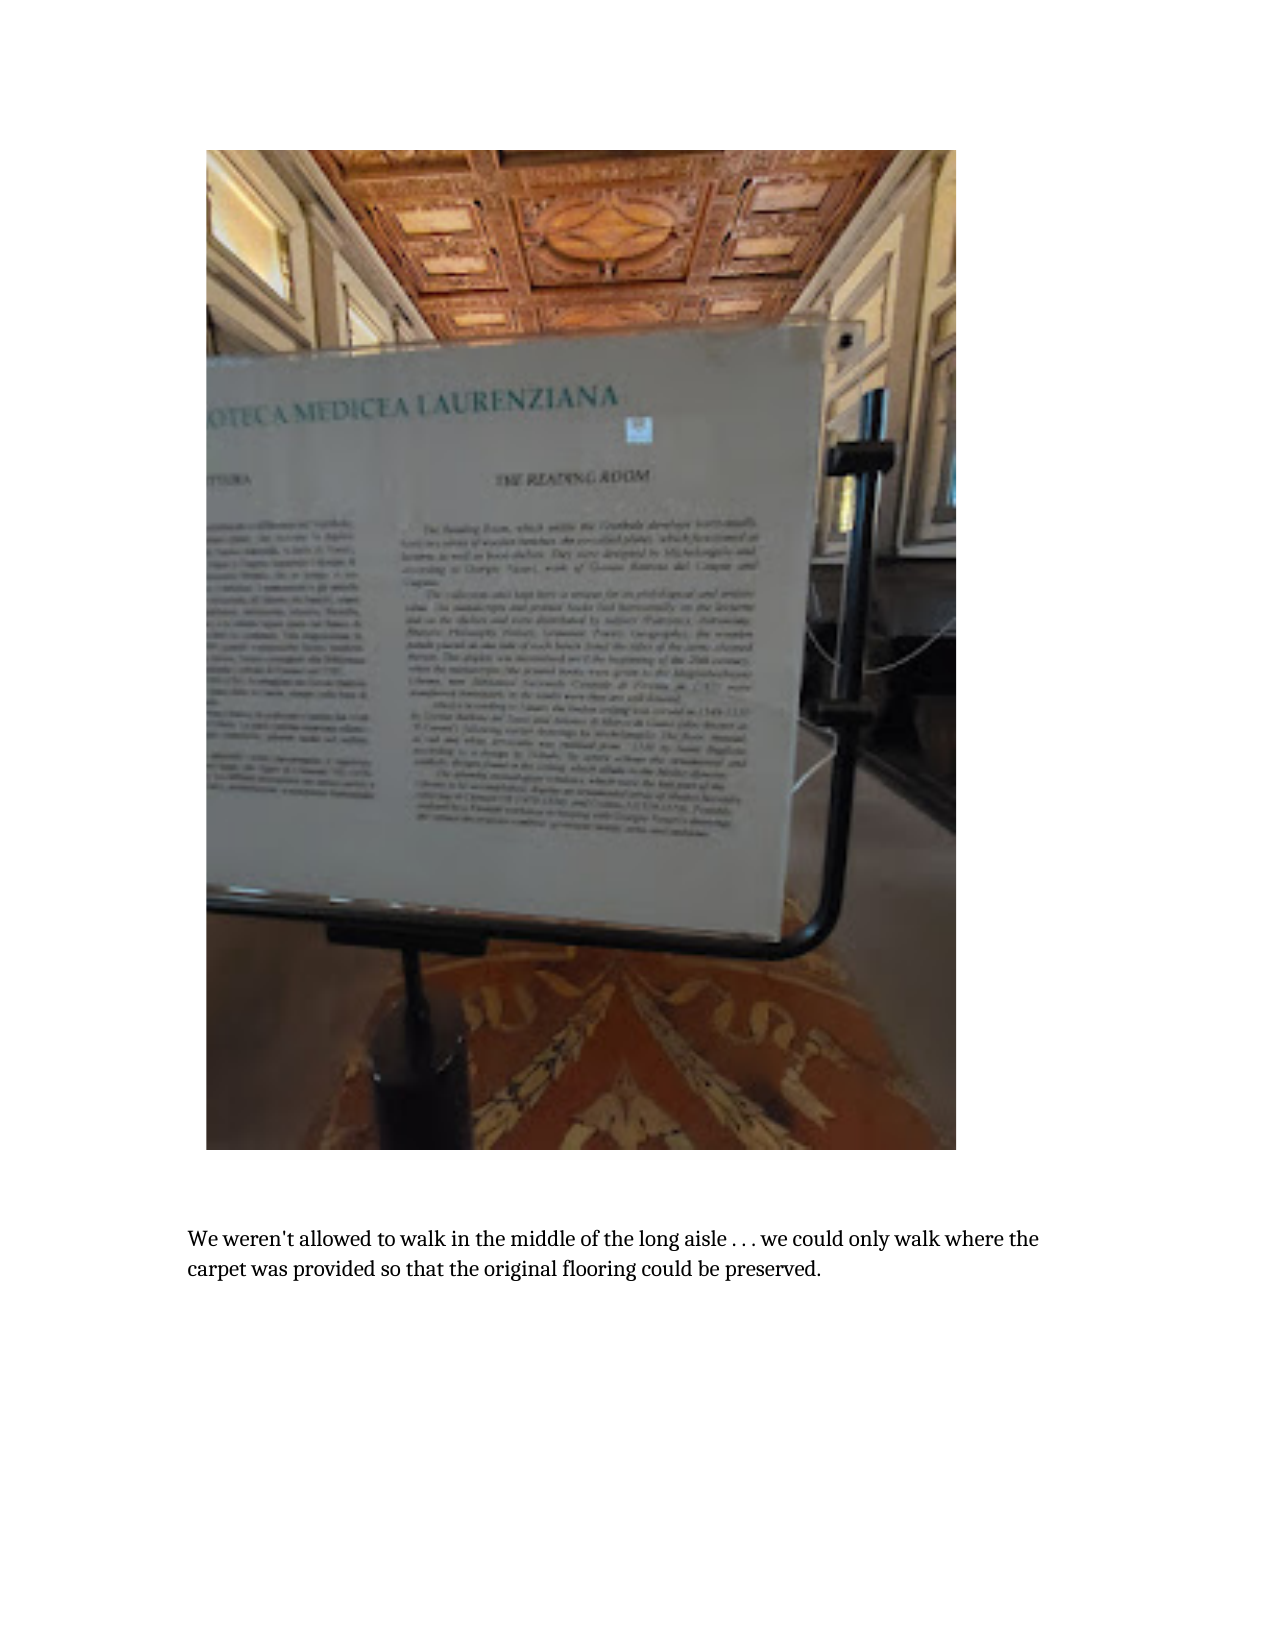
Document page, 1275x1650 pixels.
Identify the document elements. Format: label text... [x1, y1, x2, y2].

text We weren't allowed to walk in the middle of the long aisle . . . we could only walk where the carpet was provided so that the original flooring could be preserved. [187, 1226, 1087, 1282]
picture [206, 150, 957, 1150]
